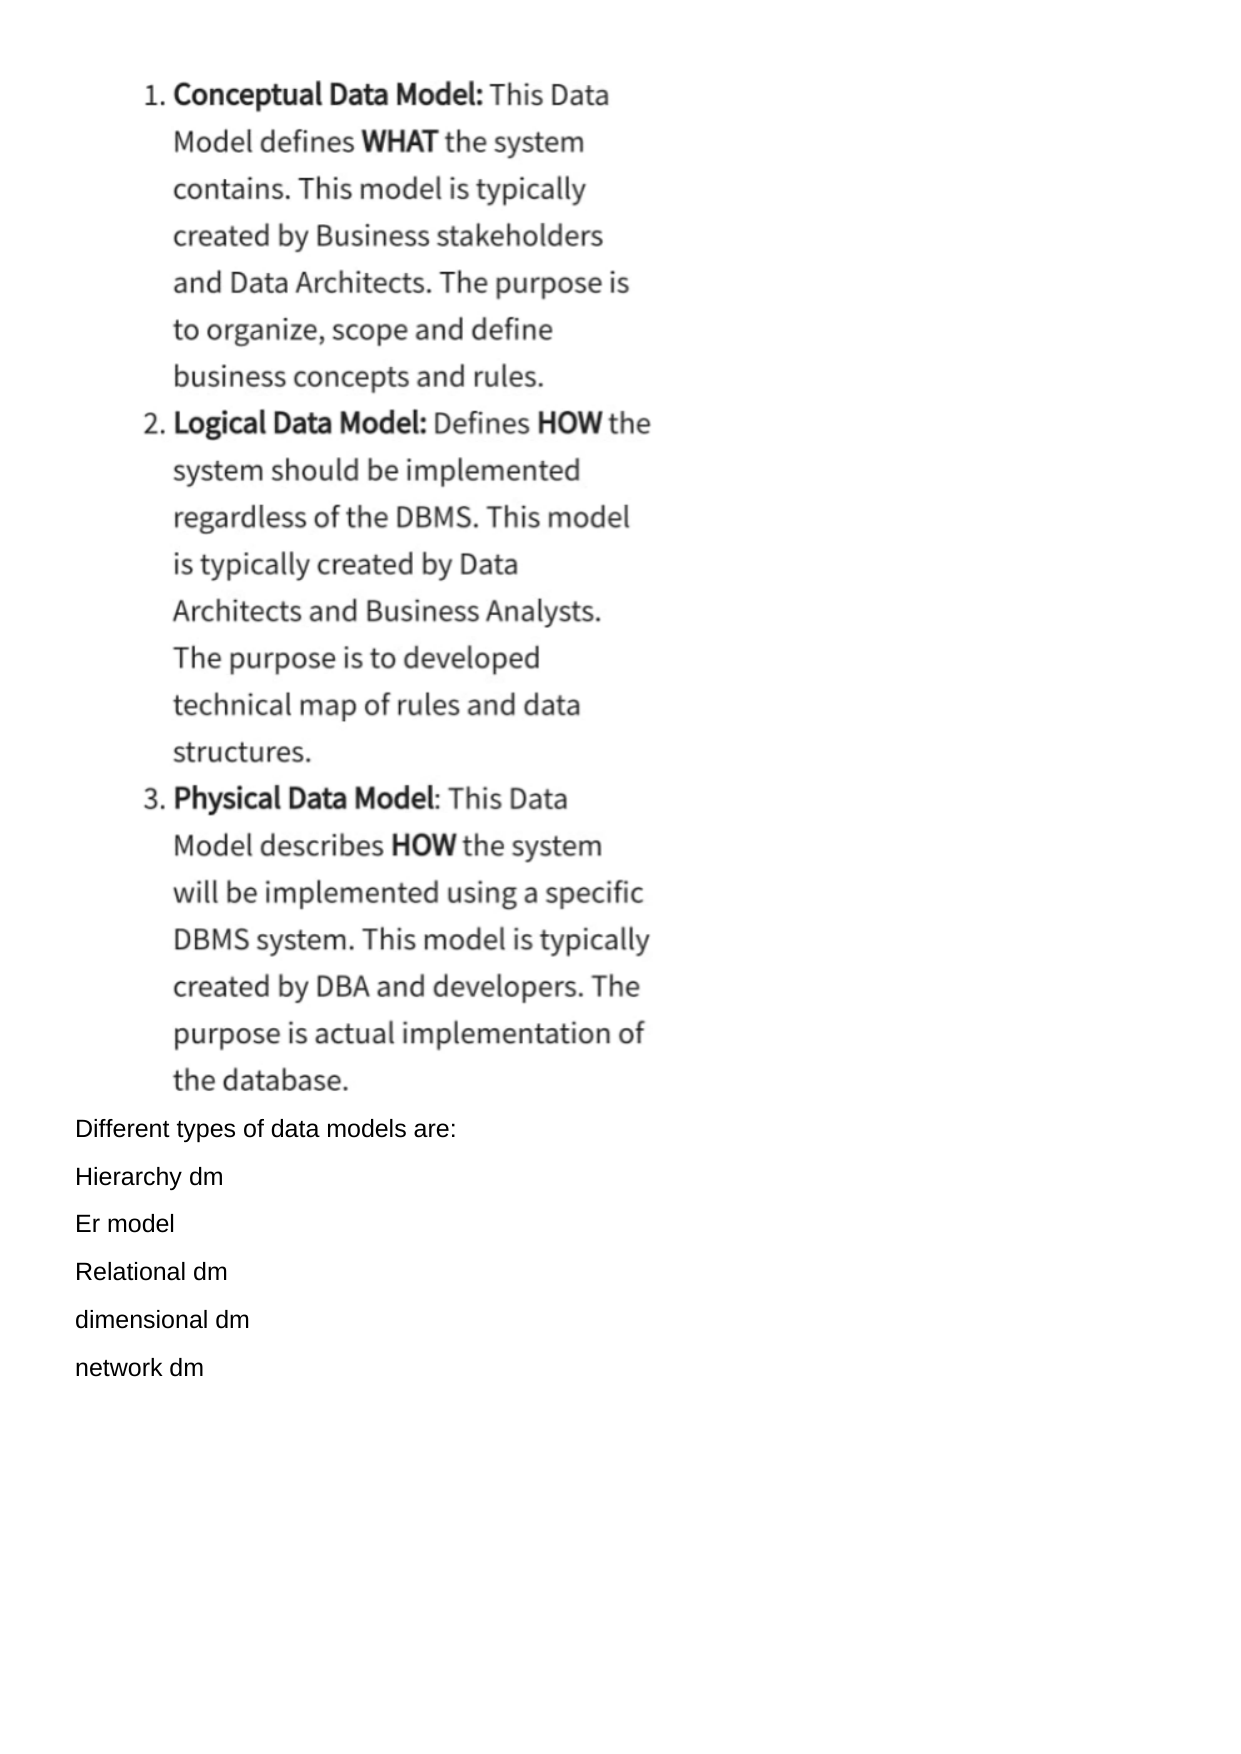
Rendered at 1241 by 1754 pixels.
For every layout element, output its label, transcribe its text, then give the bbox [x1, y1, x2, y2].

text dimensional dm [75, 1305, 1165, 1333]
text Er model [75, 1209, 1165, 1238]
text Relational dm [75, 1257, 1165, 1286]
text Different types of data models are: [75, 1114, 1165, 1143]
text network dm [75, 1352, 1165, 1381]
picture [75, 75, 673, 1096]
text Hierarchy dm [75, 1162, 1165, 1190]
